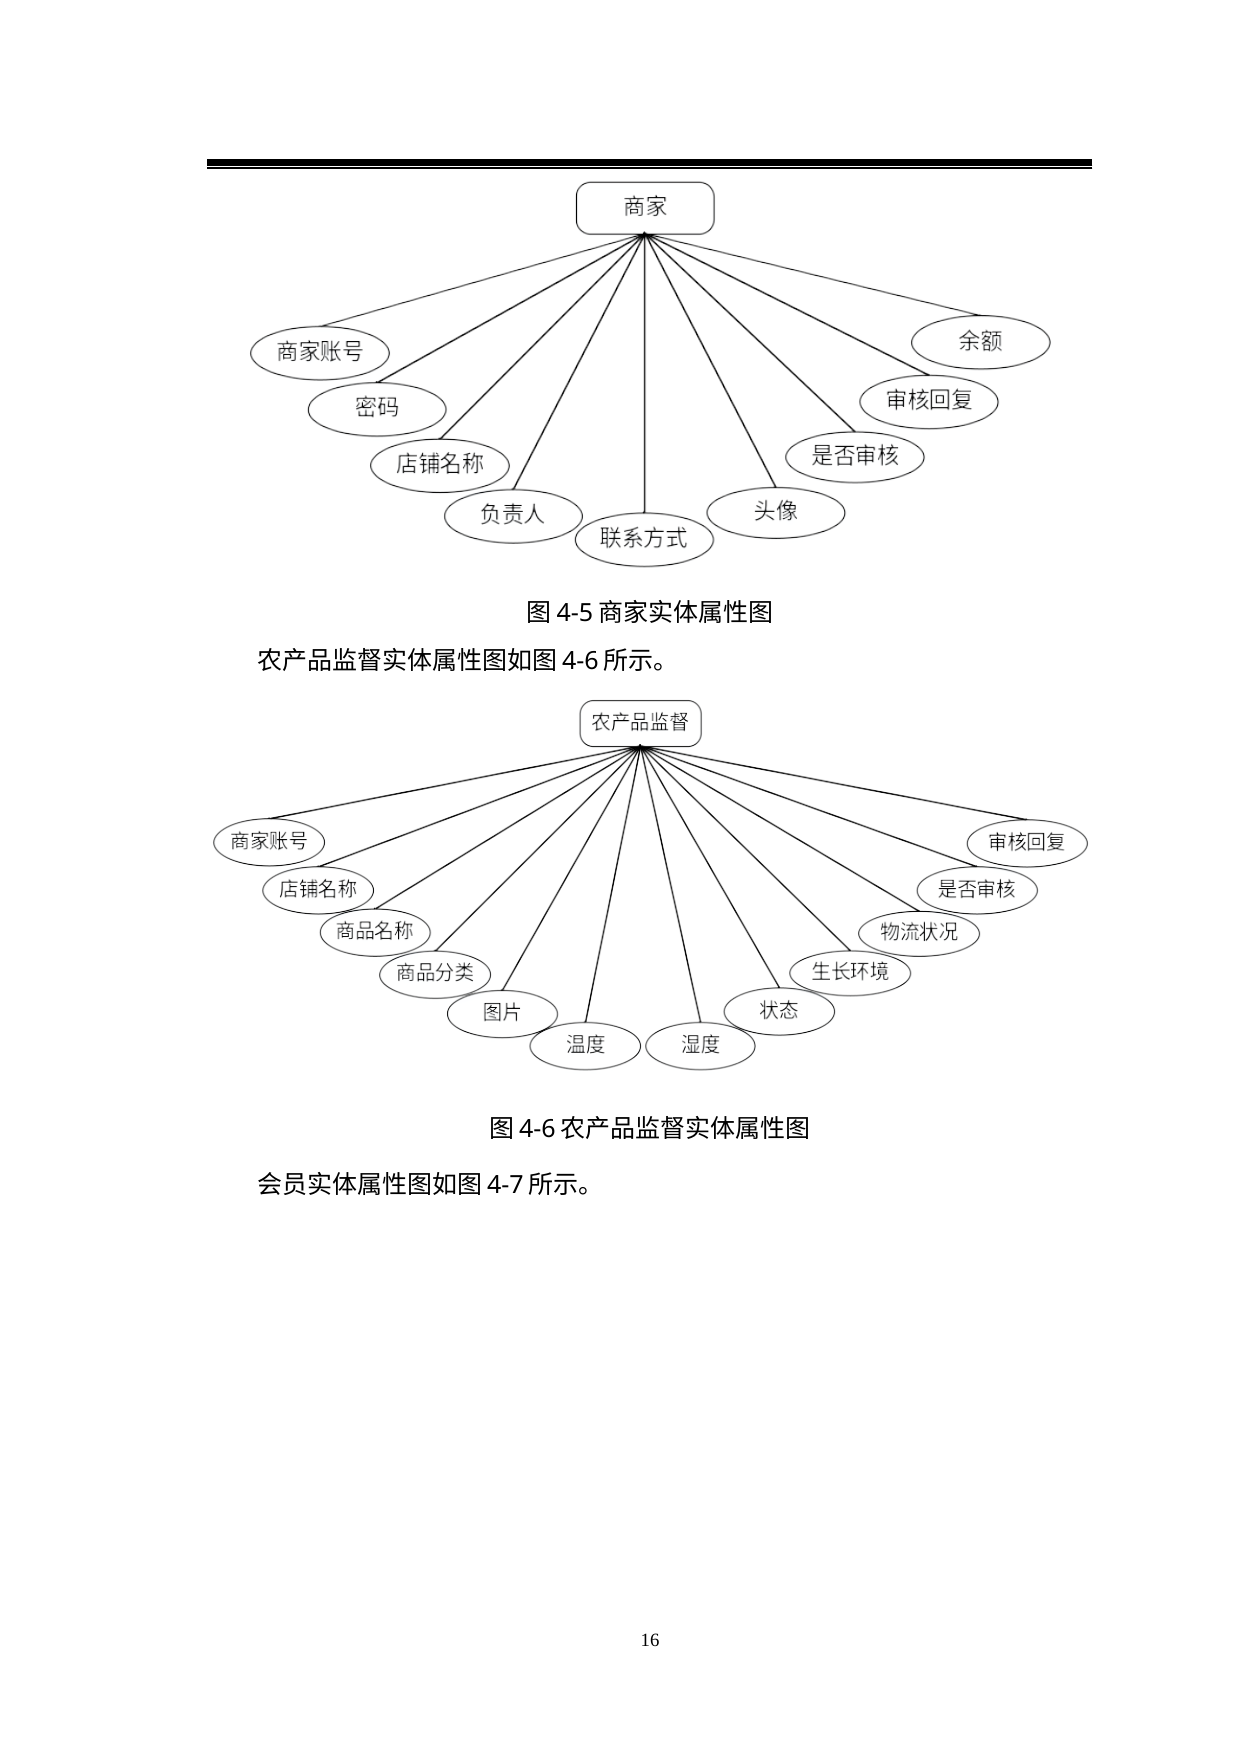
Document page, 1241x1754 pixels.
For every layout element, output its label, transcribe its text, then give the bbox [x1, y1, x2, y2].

text 农产品监督实体属性图如图4-6所示。 [207, 641, 1092, 677]
text 图4-6农产品监督实体属性图 [207, 1109, 1092, 1145]
text 图4-5商家实体属性图 [207, 592, 1092, 628]
text 会员实体属性图如图4-7所示。 [207, 1165, 1092, 1201]
